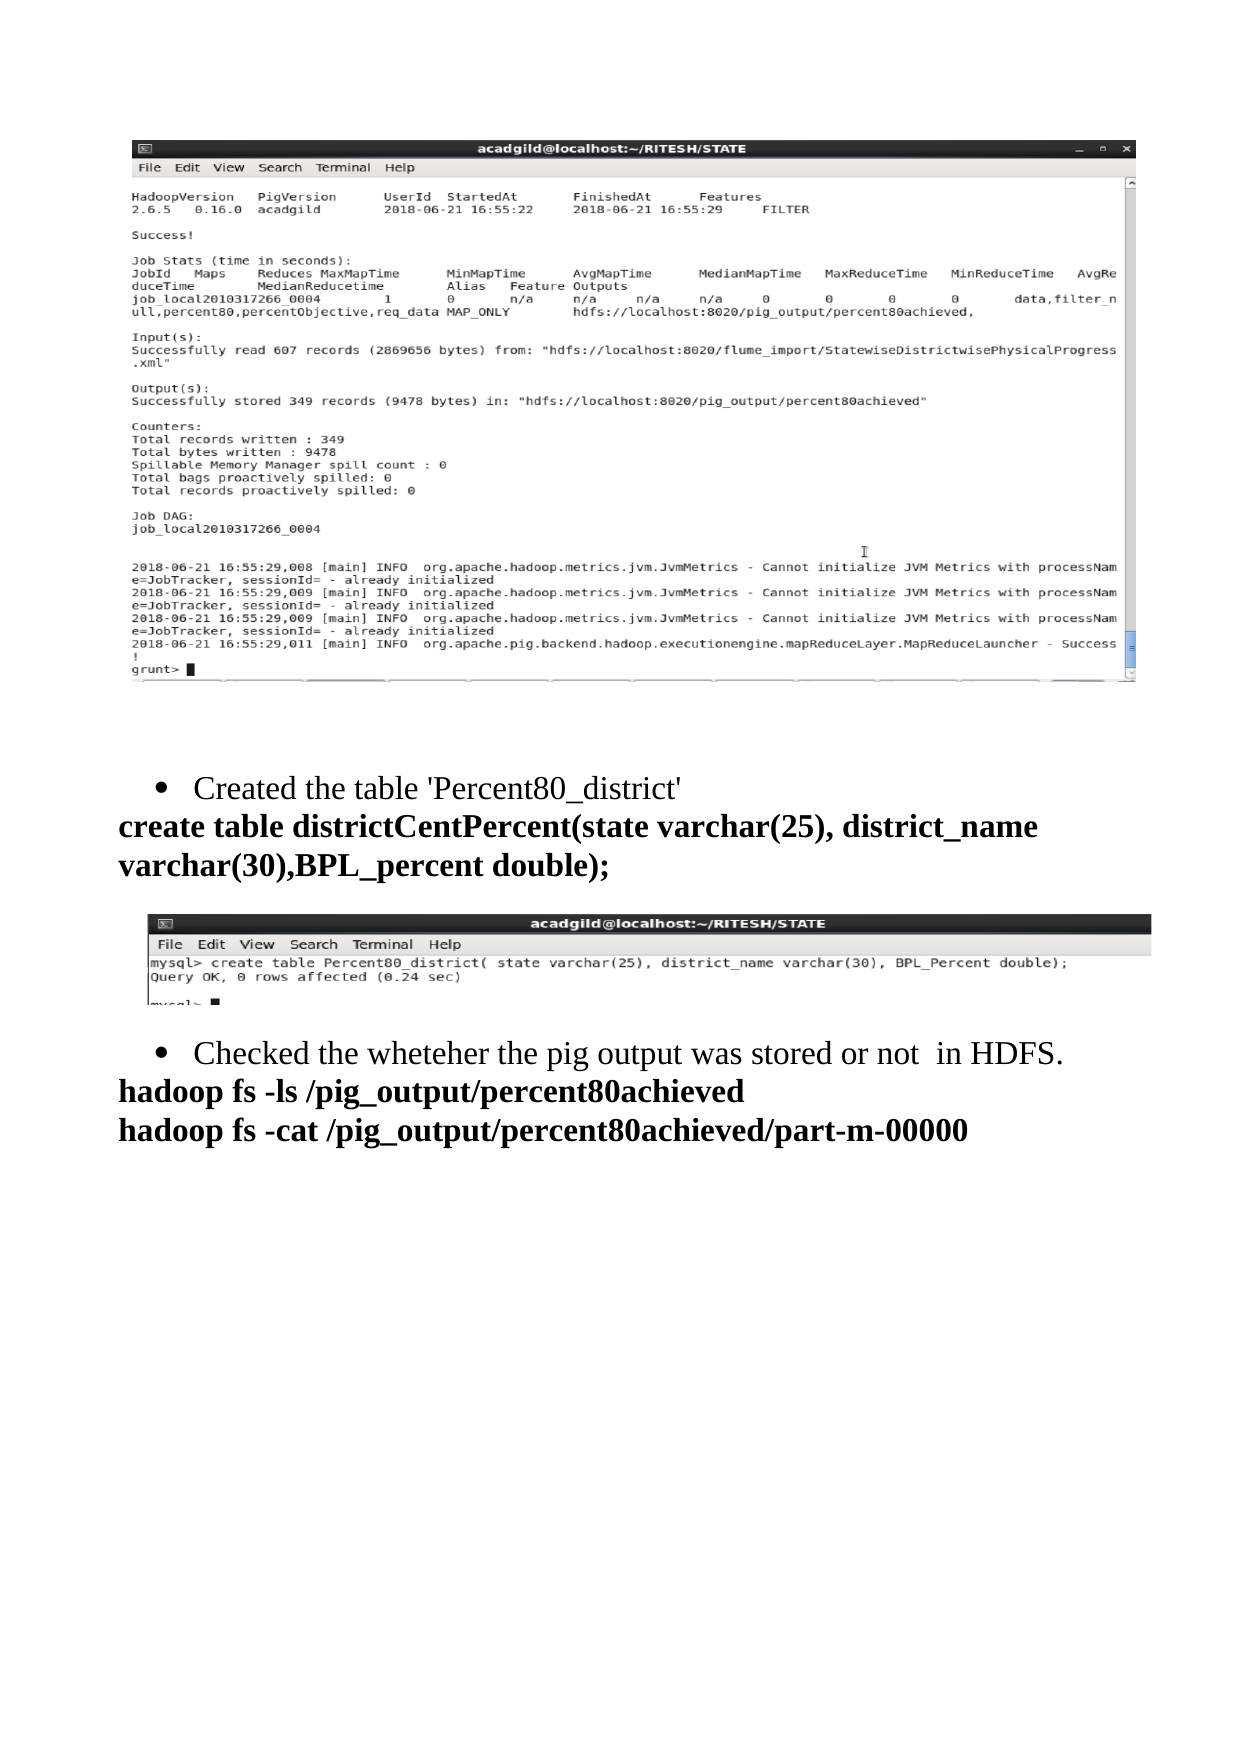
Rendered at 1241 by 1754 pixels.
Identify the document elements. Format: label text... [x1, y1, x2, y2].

list Created the table 'Percent80_district' [156, 768, 1122, 806]
text create table districtCentPercent(state varchar(25), district_name varchar(30),BPL_percent double); [118, 806, 1122, 883]
list Checked the wheteher the pig output was stored or not in HDFS. [156, 1033, 1122, 1072]
picture [132, 140, 1136, 682]
text hadoop fs -ls /pig_output/percent80achieved [118, 1072, 1122, 1110]
picture [147, 914, 1152, 1005]
text hadoop fs -cat /pig_output/percent80achieved/part-m-00000 [118, 1110, 1122, 1148]
